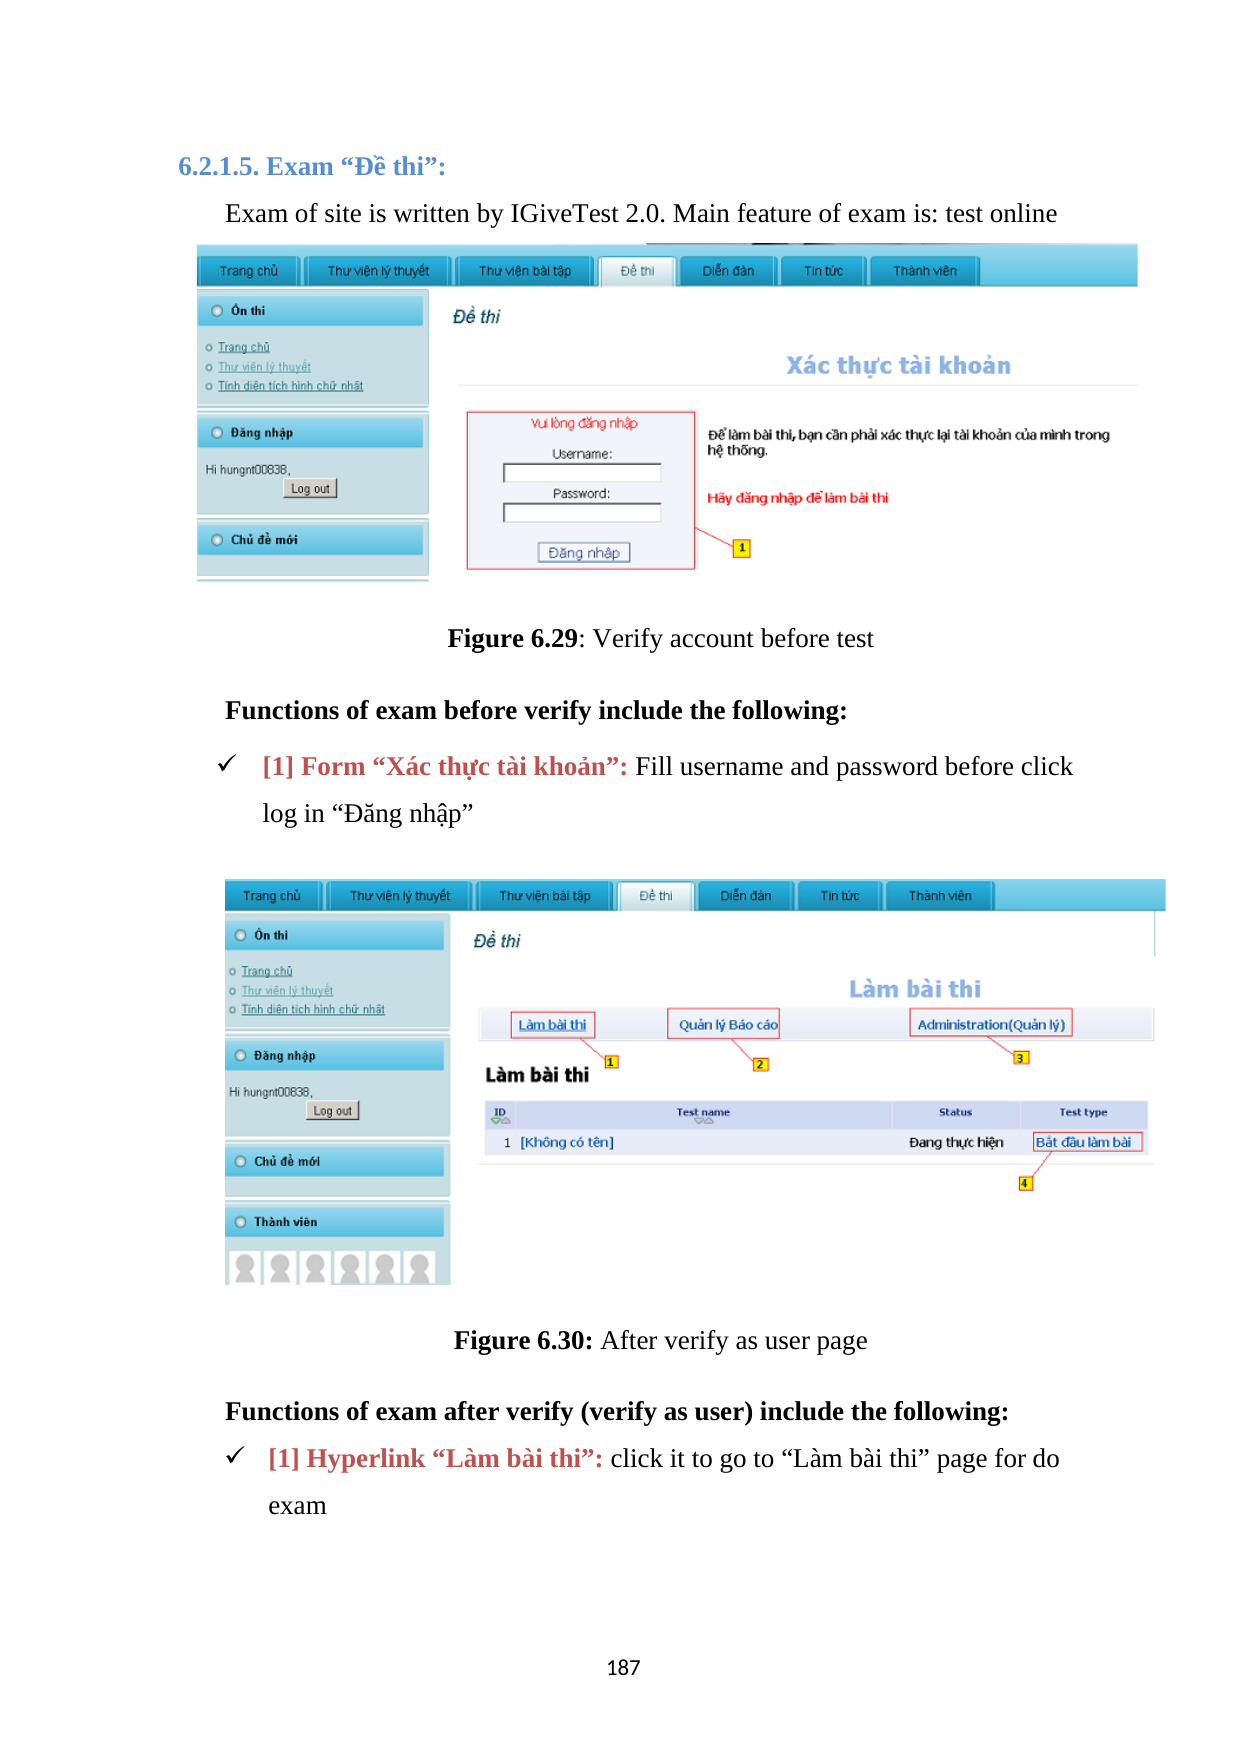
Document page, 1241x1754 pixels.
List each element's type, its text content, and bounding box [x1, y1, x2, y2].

list Functions of exam before verify include the following: [225, 694, 1097, 725]
list [1] Hyperlink “Làm bài thi”: click it to go to “Làm bài thi” page for do exam [224, 1442, 1097, 1520]
picture [196, 243, 1138, 583]
list Exam of site is written by IGiveTest 2.0. Main feature of exam is: test online [225, 197, 1097, 228]
picture [225, 879, 1166, 1285]
list [1] Form “Xác thực tài khoản”: Fill username and password before click log in “Đăng nhập” [216, 750, 1097, 828]
subtitle 6.2.1.5. Exam “Đề thi”: [178, 150, 1097, 181]
list Functions of exam after verify (verify as user) include the following: [225, 1396, 1097, 1427]
list Figure 6.30: After verify as user page [225, 1324, 1097, 1355]
list Figure 6.29: Verify account before test [225, 622, 1097, 653]
